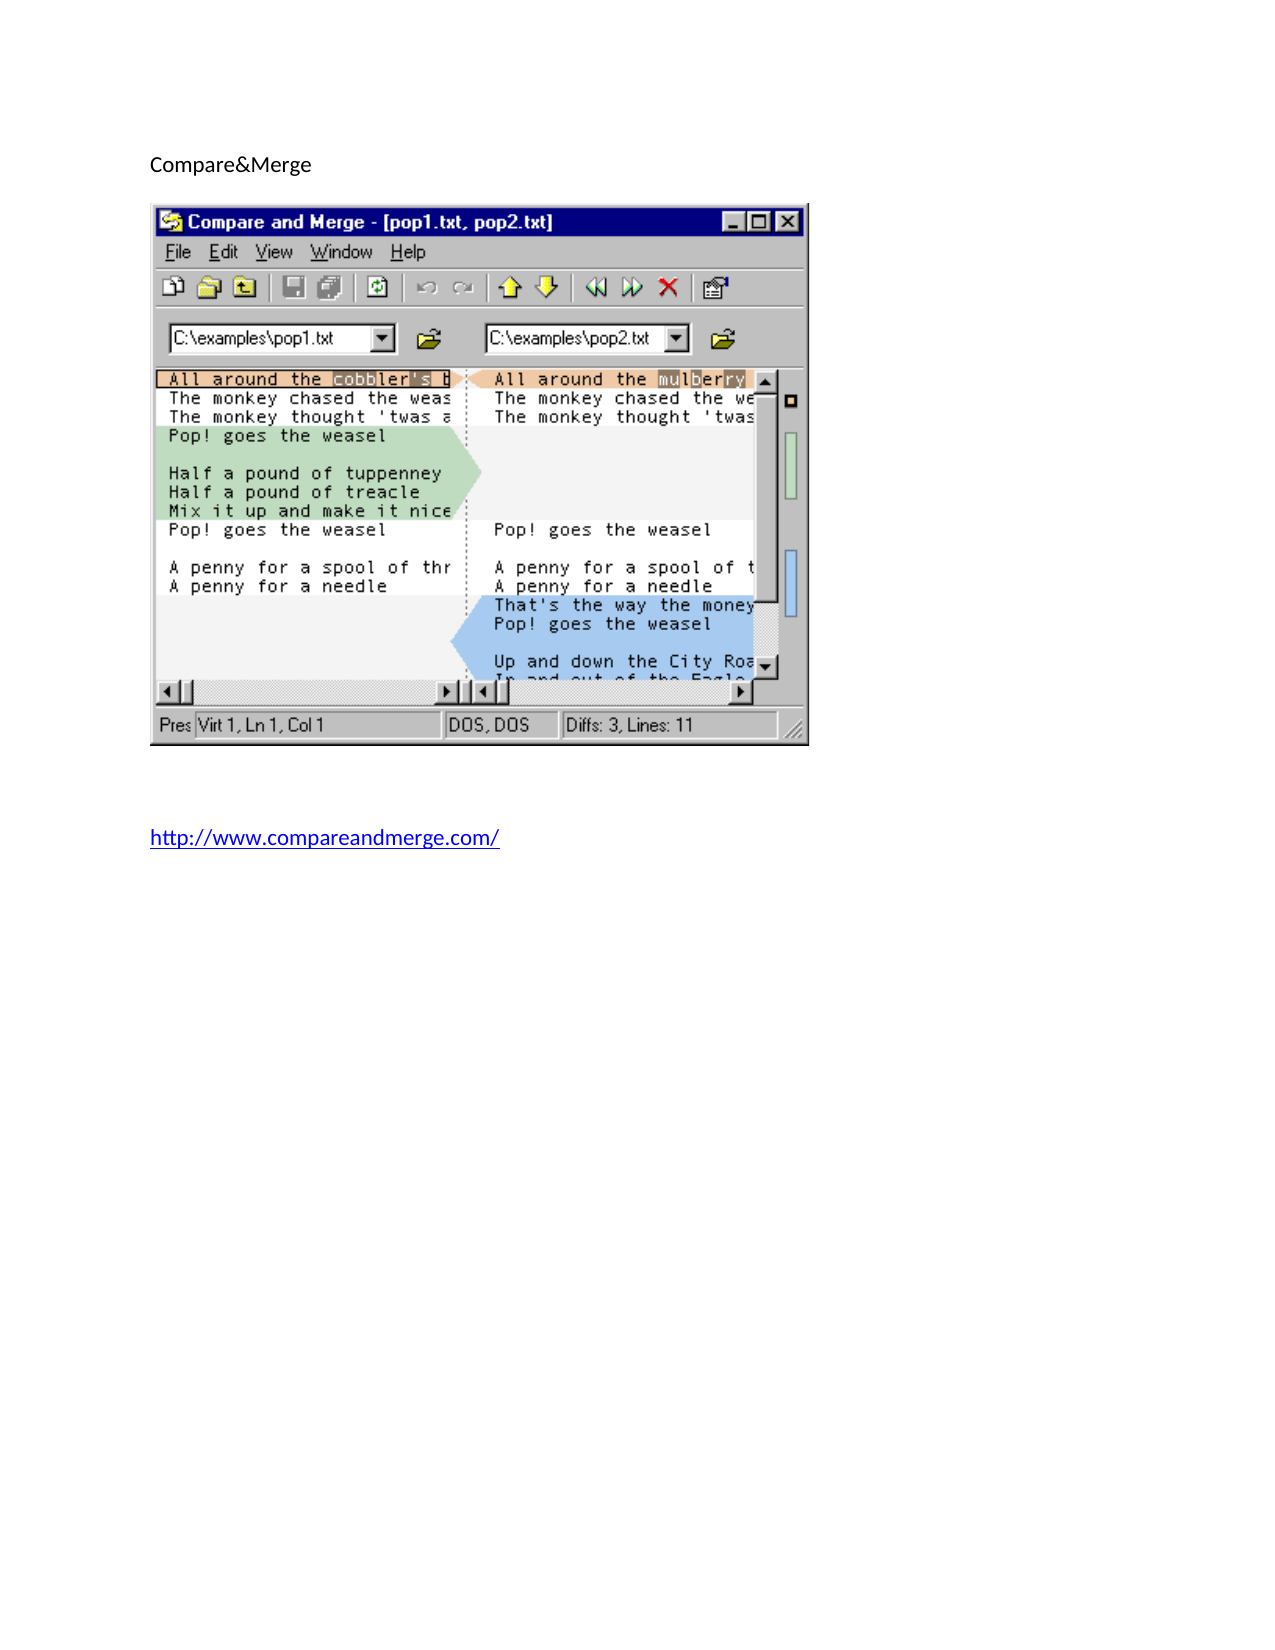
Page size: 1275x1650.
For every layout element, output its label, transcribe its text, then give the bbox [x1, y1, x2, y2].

text Compare&Merge [150, 150, 1125, 178]
picture [150, 203, 810, 746]
text http://www.compareandmerge.com/ [150, 823, 1125, 851]
